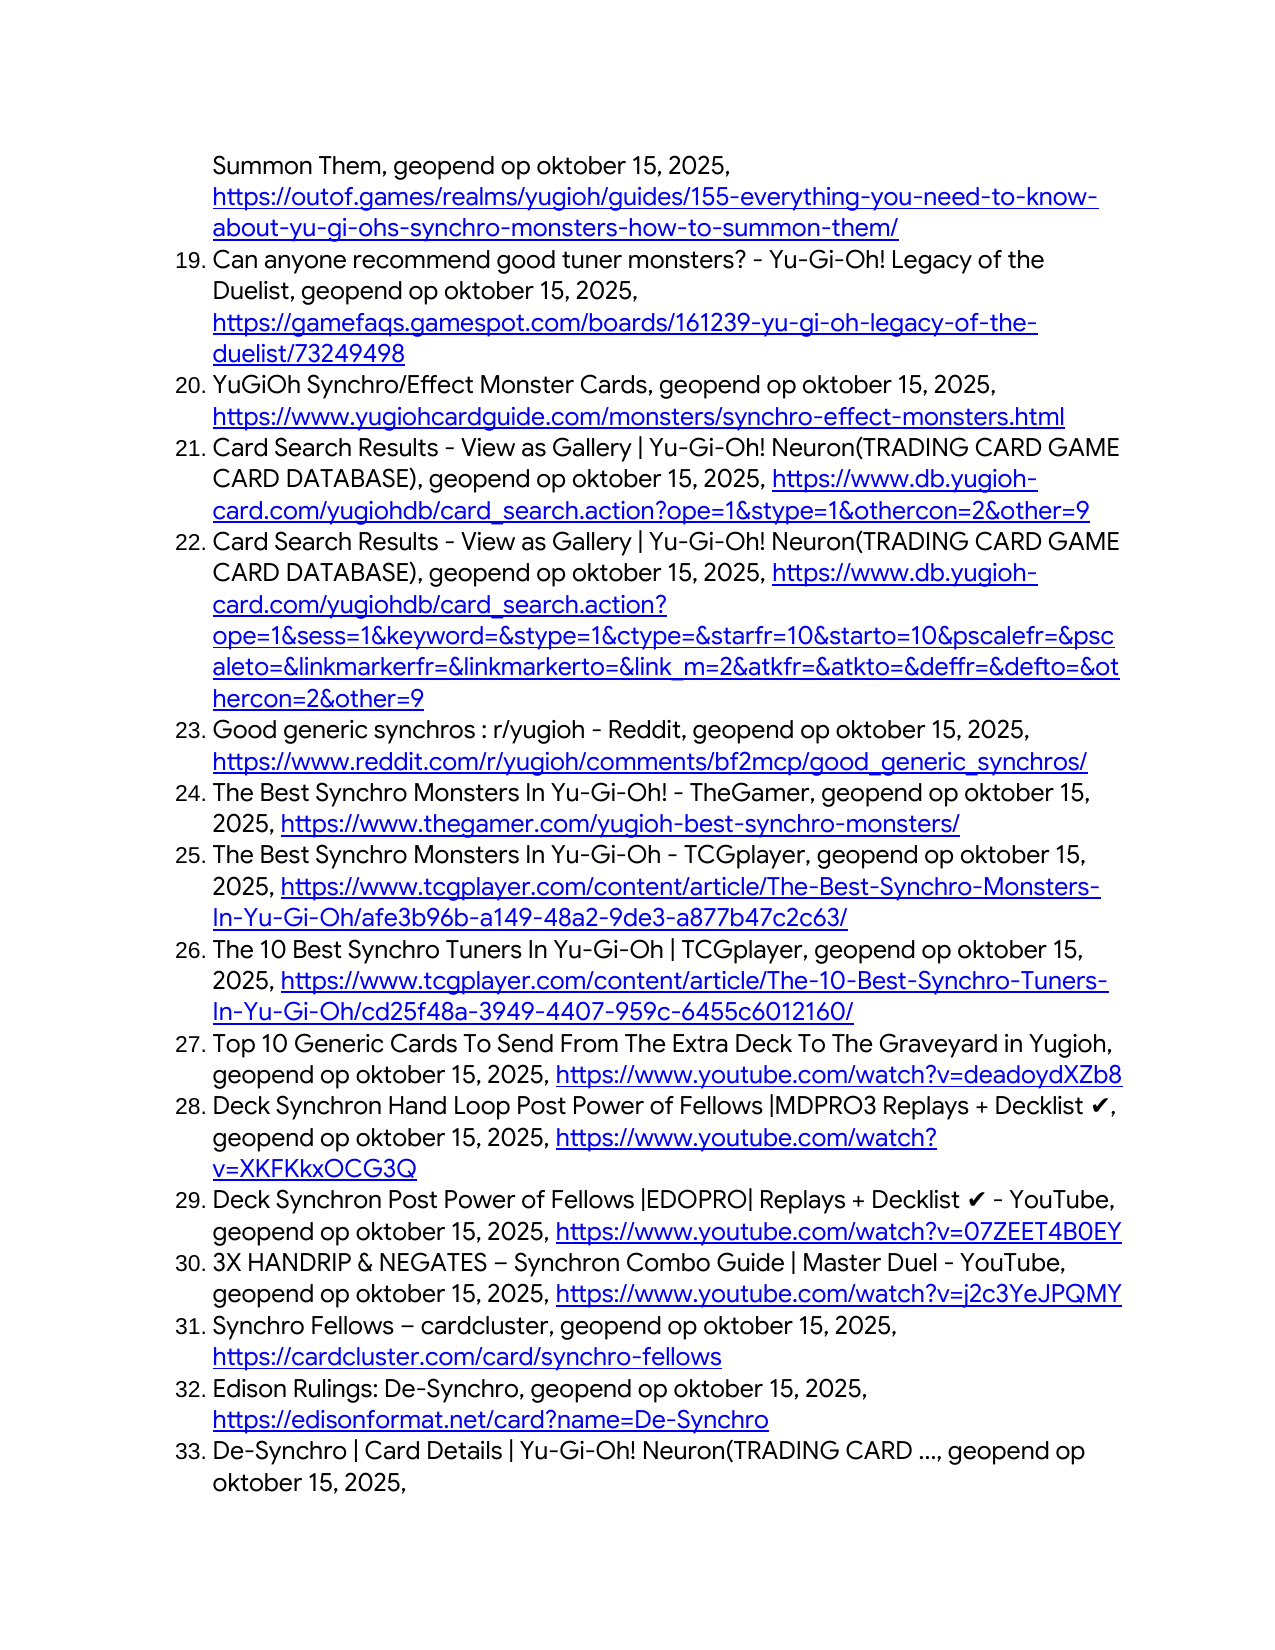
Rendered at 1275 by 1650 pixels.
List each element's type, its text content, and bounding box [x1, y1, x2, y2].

list The Best Synchro Monsters In Yu-Gi-Oh! - TheGamer, geopend op oktober 15, 2025, https://www.thegamer.com/yugioh-best-synchro-monsters/ [175, 777, 1125, 840]
list Deck Synchron Hand Loop Post Power of Fellows |MDPRO3 Replays + Decklist ✔️, geopend op oktober 15, 2025, https://www.youtube.com/watch?v=XKFKkxOCG3Q [175, 1091, 1125, 1185]
list Card Search Results - View as Gallery | Yu-Gi-Oh! Neuron(TRADING CARD GAME CARD DATABASE), geopend op oktober 15, 2025, https://www.db.yugioh-card.com/yugiohdb/card_search.action?ope=1&stype=1&othercon=2&other=9 [175, 432, 1125, 526]
list Top 10 Generic Cards To Send From The Extra Deck To The Graveyard in Yugioh, geopend op oktober 15, 2025, https://www.youtube.com/watch?v=deadoydXZb8 [175, 1028, 1125, 1091]
list YuGiOh Synchro/Effect Monster Cards, geopend op oktober 15, 2025, https://www.yugiohcardguide.com/monsters/synchro-effect-monsters.html [175, 369, 1125, 432]
list Synchro Fellows – cardcluster, geopend op oktober 15, 2025, https://cardcluster.com/card/synchro-fellows [175, 1310, 1125, 1373]
list The 10 Best Synchro Tuners In Yu-Gi-Oh | TCGplayer, geopend op oktober 15, 2025, https://www.tcgplayer.com/content/article/The-10-Best-Synchro-Tuners-In-Yu-Gi-Oh/cd25f48a-3949-4407-959c-6455c6012160/ [175, 934, 1125, 1028]
list Card Search Results - View as Gallery | Yu-Gi-Oh! Neuron(TRADING CARD GAME CARD DATABASE), geopend op oktober 15, 2025, https://www.db.yugioh-card.com/yugiohdb/card_search.action?ope=1&sess=1&keyword=&stype=1&ctype=&starfr=10&starto=10&pscalefr=&pscaleto=&linkmarkerfr=&linkmarkerto=&link_m=2&atkfr=&atkto=&deffr=&defto=&othercon=2&other=9 [175, 526, 1125, 714]
list Can anyone recommend good tuner monsters? - Yu-Gi-Oh! Legacy of the Duelist, geopend op oktober 15, 2025, https://gamefaqs.gamespot.com/boards/161239-yu-gi-oh-legacy-of-the-duelist/73249498 [175, 244, 1125, 369]
list Good generic synchros : r/yugioh - Reddit, geopend op oktober 15, 2025, https://www.reddit.com/r/yugioh/comments/bf2mcp/good_generic_synchros/ [175, 714, 1125, 777]
list The Best Synchro Monsters In Yu-Gi-Oh - TCGplayer, geopend op oktober 15, 2025, https://www.tcgplayer.com/content/article/The-Best-Synchro-Monsters-In-Yu-Gi-Oh/afe3b96b-a149-48a2-9de3-a877b47c2c63/ [175, 840, 1125, 934]
list 3X HANDRIP & NEGATES – Synchron Combo Guide | Master Duel - YouTube, geopend op oktober 15, 2025, https://www.youtube.com/watch?v=j2c3YeJPQMY [175, 1247, 1125, 1310]
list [175, 150, 1125, 244]
list Edison Rulings: De-Synchro, geopend op oktober 15, 2025, https://edisonformat.net/card?name=De-Synchro [175, 1373, 1125, 1436]
list Deck Synchron Post Power of Fellows |EDOPRO| Replays + Decklist ✔️ - YouTube, geopend op oktober 15, 2025, https://www.youtube.com/watch?v=07ZEET4B0EY [175, 1185, 1125, 1247]
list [175, 1436, 1125, 1498]
